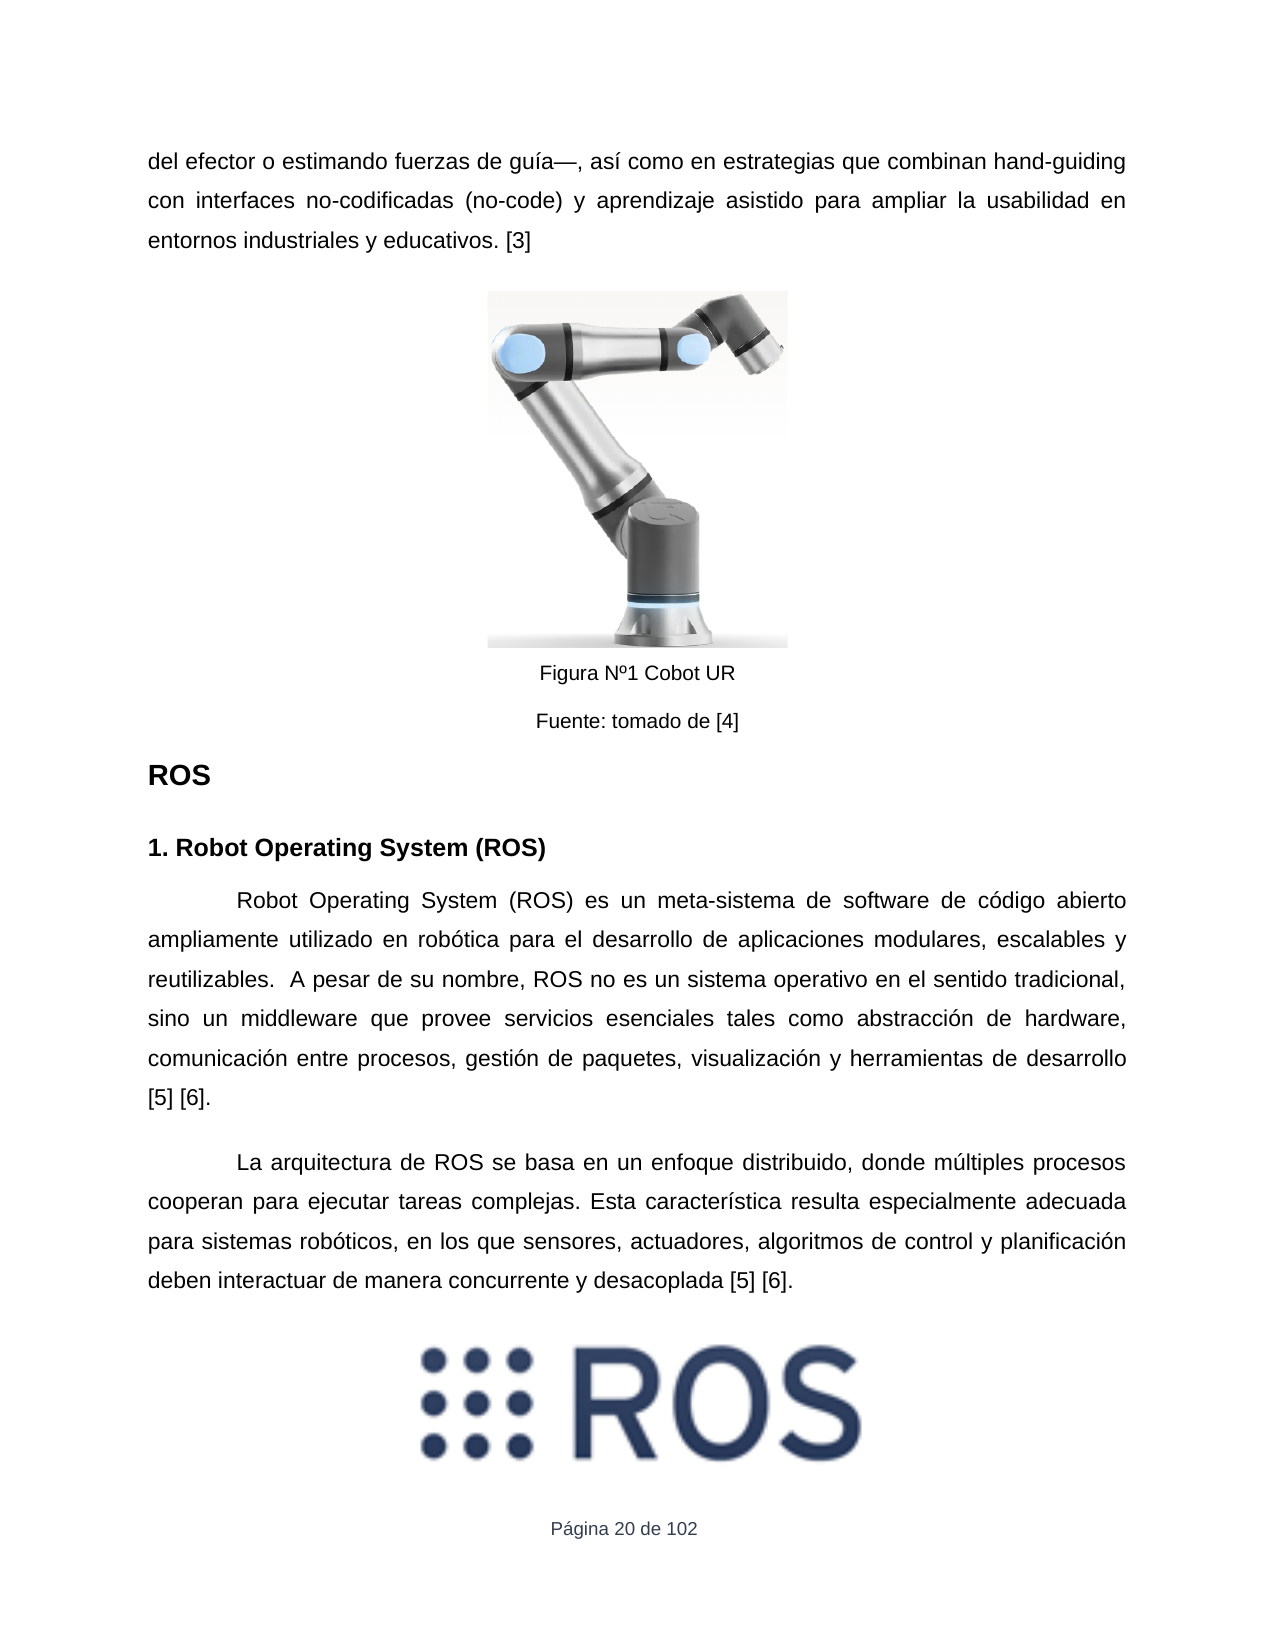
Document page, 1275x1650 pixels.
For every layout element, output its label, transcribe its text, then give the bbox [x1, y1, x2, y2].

text La arquitectura de ROS se basa en un enfoque distribuido, donde múltiples procesos cooperan para ejecutar tareas complejas. Esta característica resulta especialmente adecuada para sistemas robóticos, en los que sensores, actuadores, algoritmos de control y planificación deben interactuar de manera concurrente y desacoplada [5] [6]. [148, 1149, 1127, 1293]
text Figura Nº1 Cobot UR [148, 660, 1127, 684]
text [148, 148, 1127, 253]
picture [407, 1331, 868, 1480]
picture [487, 291, 788, 648]
text 1. Robot Operating System (ROS) [148, 833, 1127, 862]
text Robot Operating System (ROS) es un meta-sistema de software de código abierto ampliamente utilizado en robótica para el desarrollo de aplicaciones modulares, escalables y reutilizables. A pesar de su nombre, ROS no es un sistema operativo en el sentido tradicional, sino un middleware que provee servicios esenciales tales como abstracción de hardware, comunicación entre procesos, gestión de paquetes, visualización y herramientas de desarrollo [5] [6]. [148, 887, 1127, 1111]
text ROS [148, 758, 1127, 791]
text Fuente: tomado de [4] [148, 709, 1127, 733]
